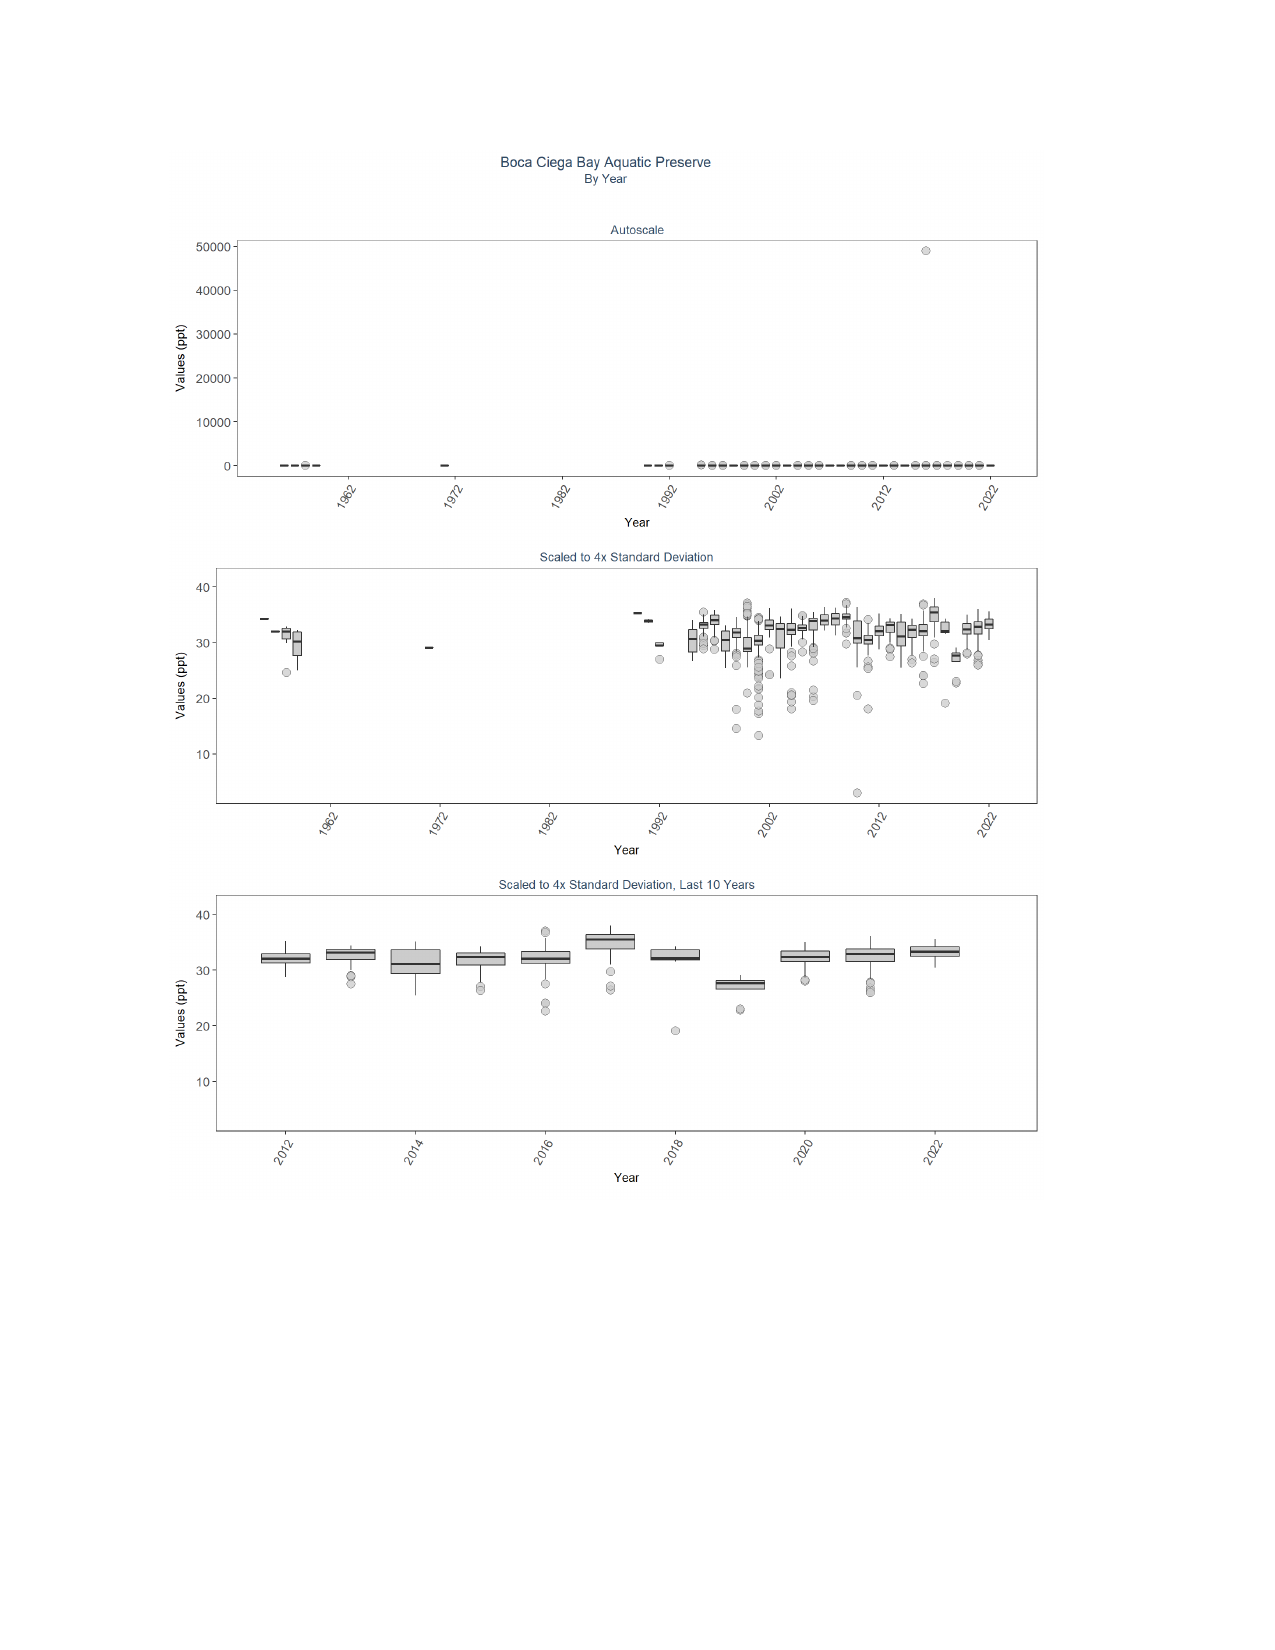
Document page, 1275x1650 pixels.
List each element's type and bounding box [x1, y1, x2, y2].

picture [168, 150, 1044, 1200]
